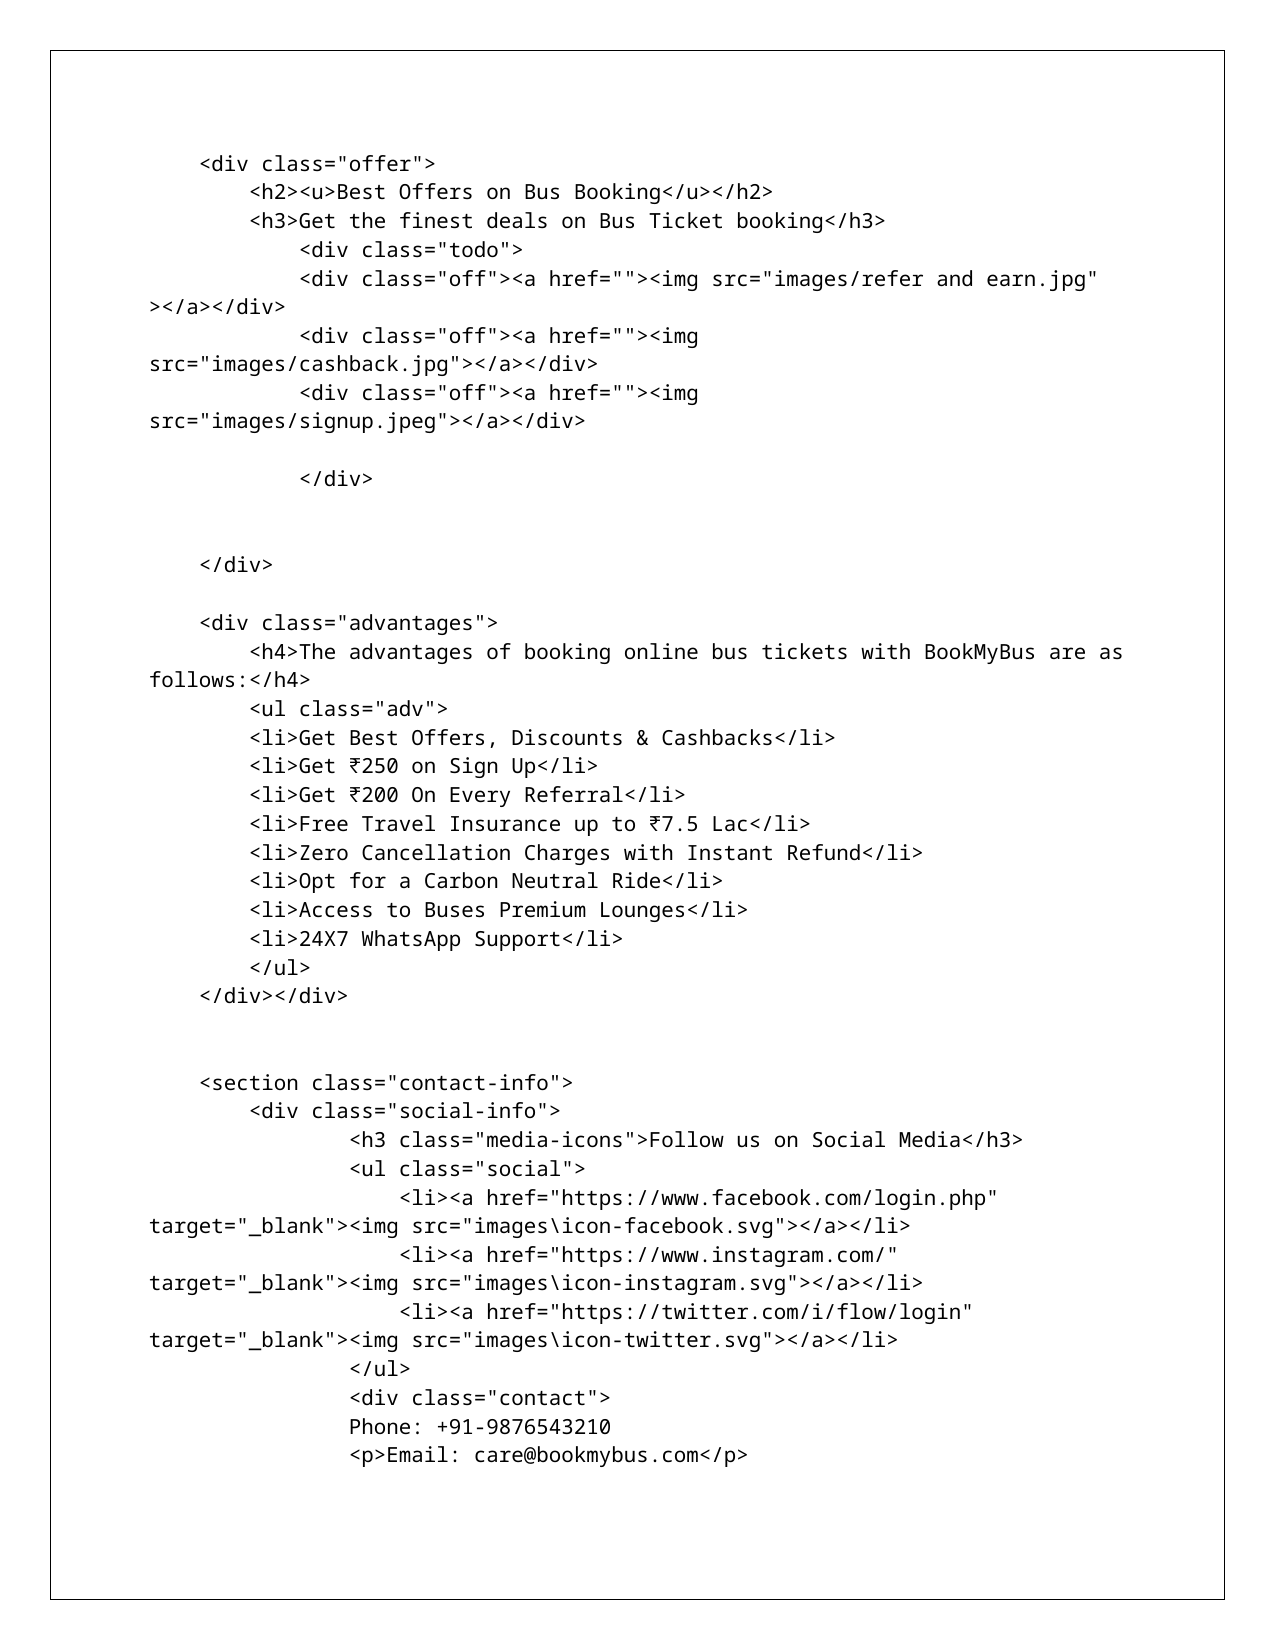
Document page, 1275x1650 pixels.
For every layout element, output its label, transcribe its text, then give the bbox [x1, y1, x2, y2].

text <h3 class="media-icons">Follow us on Social Media</h3> [148, 1125, 1130, 1154]
text <div class="contact"> [148, 1383, 1130, 1412]
text <li><a href="https://www.instagram.com/" target="_blank"><img src="images\icon-instagram.svg"></a></li> [148, 1240, 1130, 1297]
text <li><a href="https://twitter.com/i/flow/login" target="_blank"><img src="images\icon-twitter.svg"></a></li> [148, 1297, 1130, 1354]
text <p>Email: care@bookmybus.com</p> [148, 1441, 1130, 1469]
text <li>Free Travel Insurance up to ₹7.5 Lac</li> [148, 809, 1130, 837]
text <li><a href="https://www.facebook.com/login.php" target="_blank"><img src="images\icon-facebook.svg"></a></li> [148, 1183, 1130, 1240]
text <div class="advantages"> [148, 608, 1130, 637]
text <li>Access to Buses Premium Lounges</li> [148, 895, 1130, 924]
text </ul> [148, 953, 1130, 981]
text <ul class="social"> [148, 1154, 1130, 1182]
text <div class="off"><a href=""><img src="images/refer and earn.jpg" ></a></div> [148, 264, 1130, 321]
text <div class="offer"> [148, 149, 1130, 177]
text <li>Zero Cancellation Charges with Instant Refund</li> [148, 838, 1130, 866]
text <li>Get Best Offers, Discounts & Cashbacks</li> [148, 723, 1130, 751]
text <div class="todo"> [148, 235, 1130, 263]
text <ul class="adv"> [148, 694, 1130, 722]
text </div></div> [148, 982, 1130, 1010]
text </div> [148, 464, 1130, 492]
text </ul> [148, 1354, 1130, 1383]
text </div> [148, 551, 1130, 579]
text <div class="off"><a href=""><img src="images/cashback.jpg"></a></div> [148, 321, 1130, 378]
text <h4>The advantages of booking online bus tickets with BookMyBus are as follows:</h4> [148, 637, 1130, 694]
text <li>24X7 WhatsApp Support</li> [148, 924, 1130, 952]
text Phone: +91-9876543210 [148, 1412, 1130, 1440]
text <li>Opt for a Carbon Neutral Ride</li> [148, 867, 1130, 895]
text <h3>Get the finest deals on Bus Ticket booking</h3> [148, 206, 1130, 235]
text <h2><u>Best Offers on Bus Booking</u></h2> [148, 177, 1130, 206]
text <div class="off"><a href=""><img src="images/signup.jpeg"></a></div> [148, 378, 1130, 435]
text <div class="social-info"> [148, 1097, 1130, 1125]
text <section class="contact-info"> [148, 1068, 1130, 1096]
text <li>Get ₹200 On Every Referral</li> [148, 780, 1130, 809]
text <li>Get ₹250 on Sign Up</li> [148, 752, 1130, 780]
